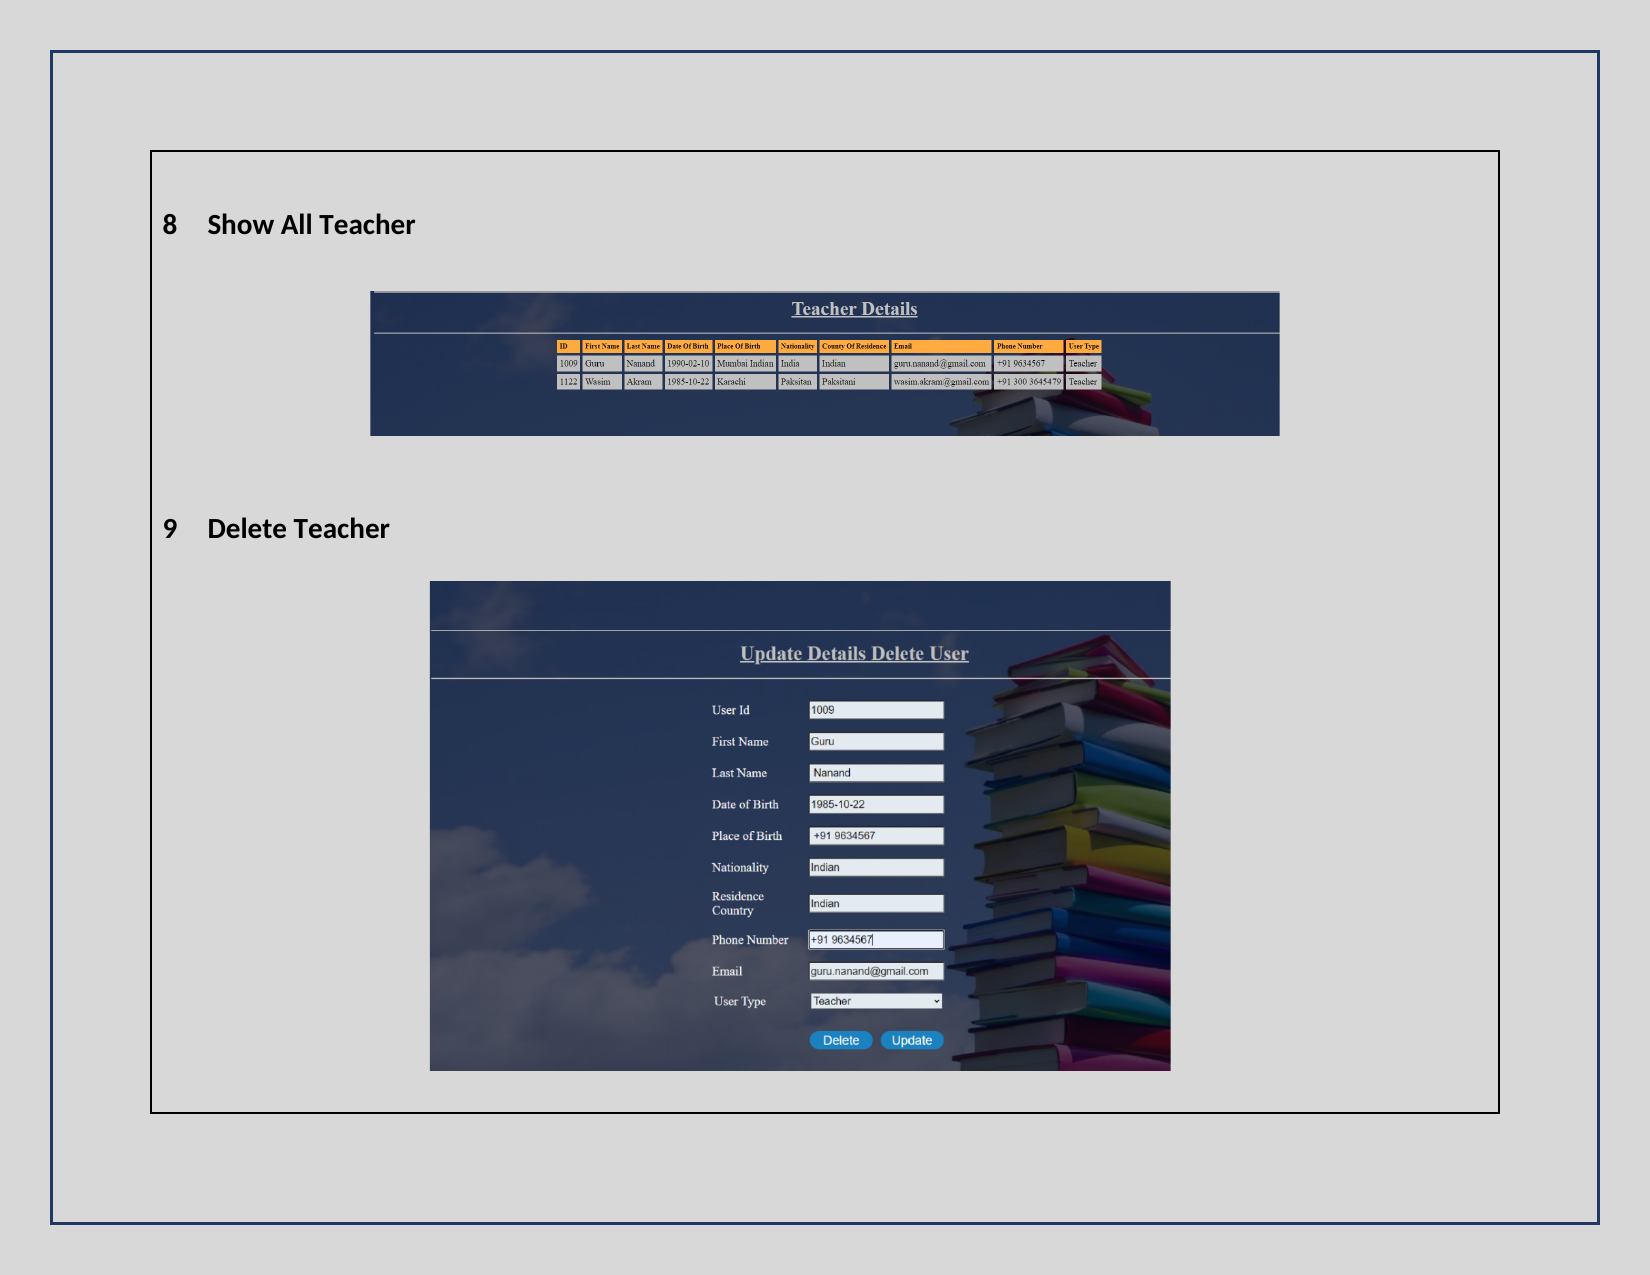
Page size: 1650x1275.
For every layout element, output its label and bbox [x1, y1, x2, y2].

picture [429, 581, 1171, 1071]
picture [370, 291, 1280, 436]
table_cell [152, 152, 1498, 1112]
